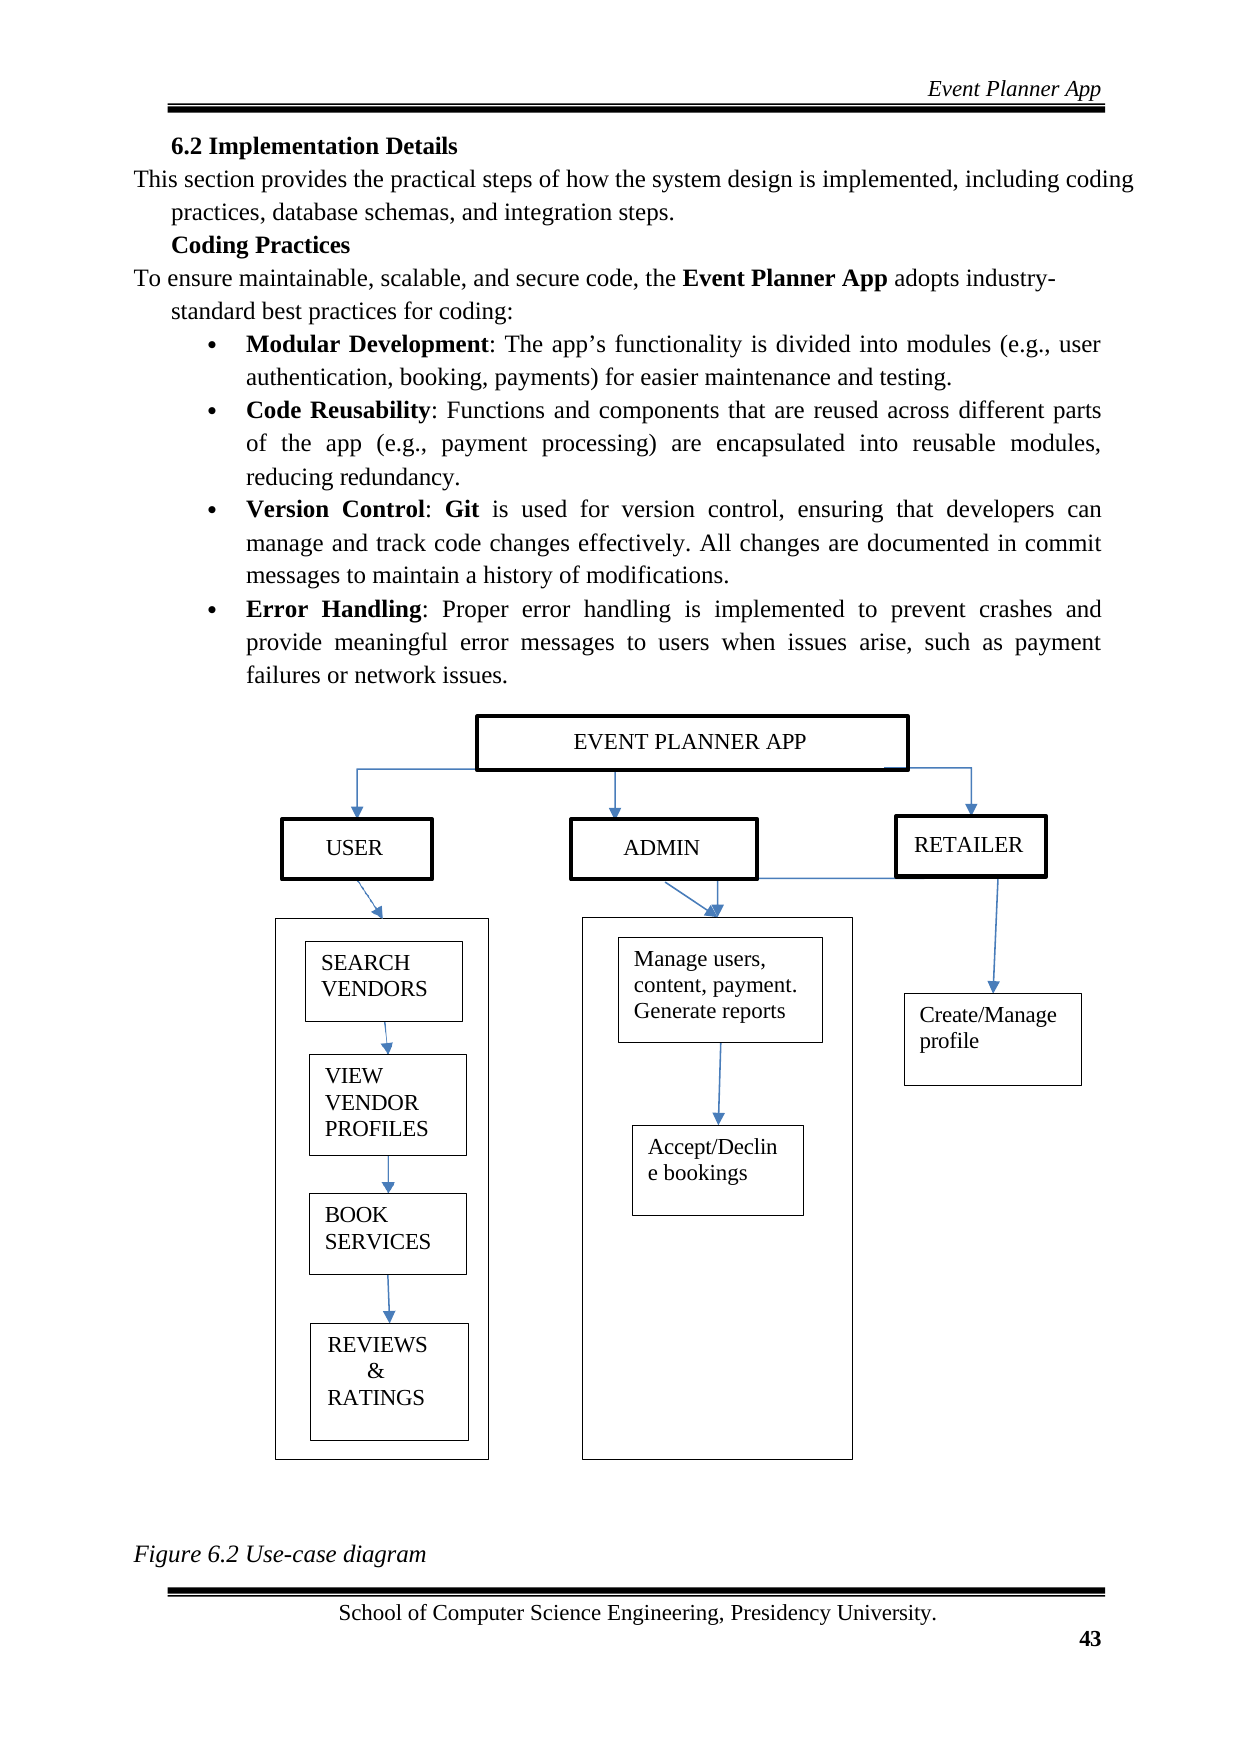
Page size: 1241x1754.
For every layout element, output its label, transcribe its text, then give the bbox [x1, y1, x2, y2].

picture [356, 881, 383, 919]
picture [381, 1156, 395, 1193]
subtitle Implementation Details [171, 131, 1137, 160]
text This section provides the practical steps of how the system design is implemented, including coding practices, database schemas, and integration steps. [133, 164, 1137, 226]
list Code Reusability: Functions and components that are reused across different parts of the app (e.g., payment processing) are encapsulated into reusable modules, reducing redundancy. [208, 396, 1102, 490]
picture [380, 1022, 393, 1054]
text Figure 6.2 Use-case diagram [133, 1539, 1137, 1568]
list Error Handling: Proper error handling is implemented to prevent crashes and provide meaningful error messages to users when issues arise, such as payment failures or network issues. [208, 594, 1102, 688]
subtitle Coding Practices [171, 230, 1137, 259]
list Modular Development: The app’s functionality is divided into modules (e.g., user authentication, booking, payments) for easier maintenance and testing. [208, 329, 1102, 391]
text To ensure maintainable, scalable, and secure code, the Event Planner App adopts industry- standard best practices for coding: [133, 263, 1137, 325]
list Version Control: Git is used for version control, ensuring that developers can manage and track code changes effectively. All changes are documented in commit messages to maintain a history of modifications. [208, 494, 1102, 589]
